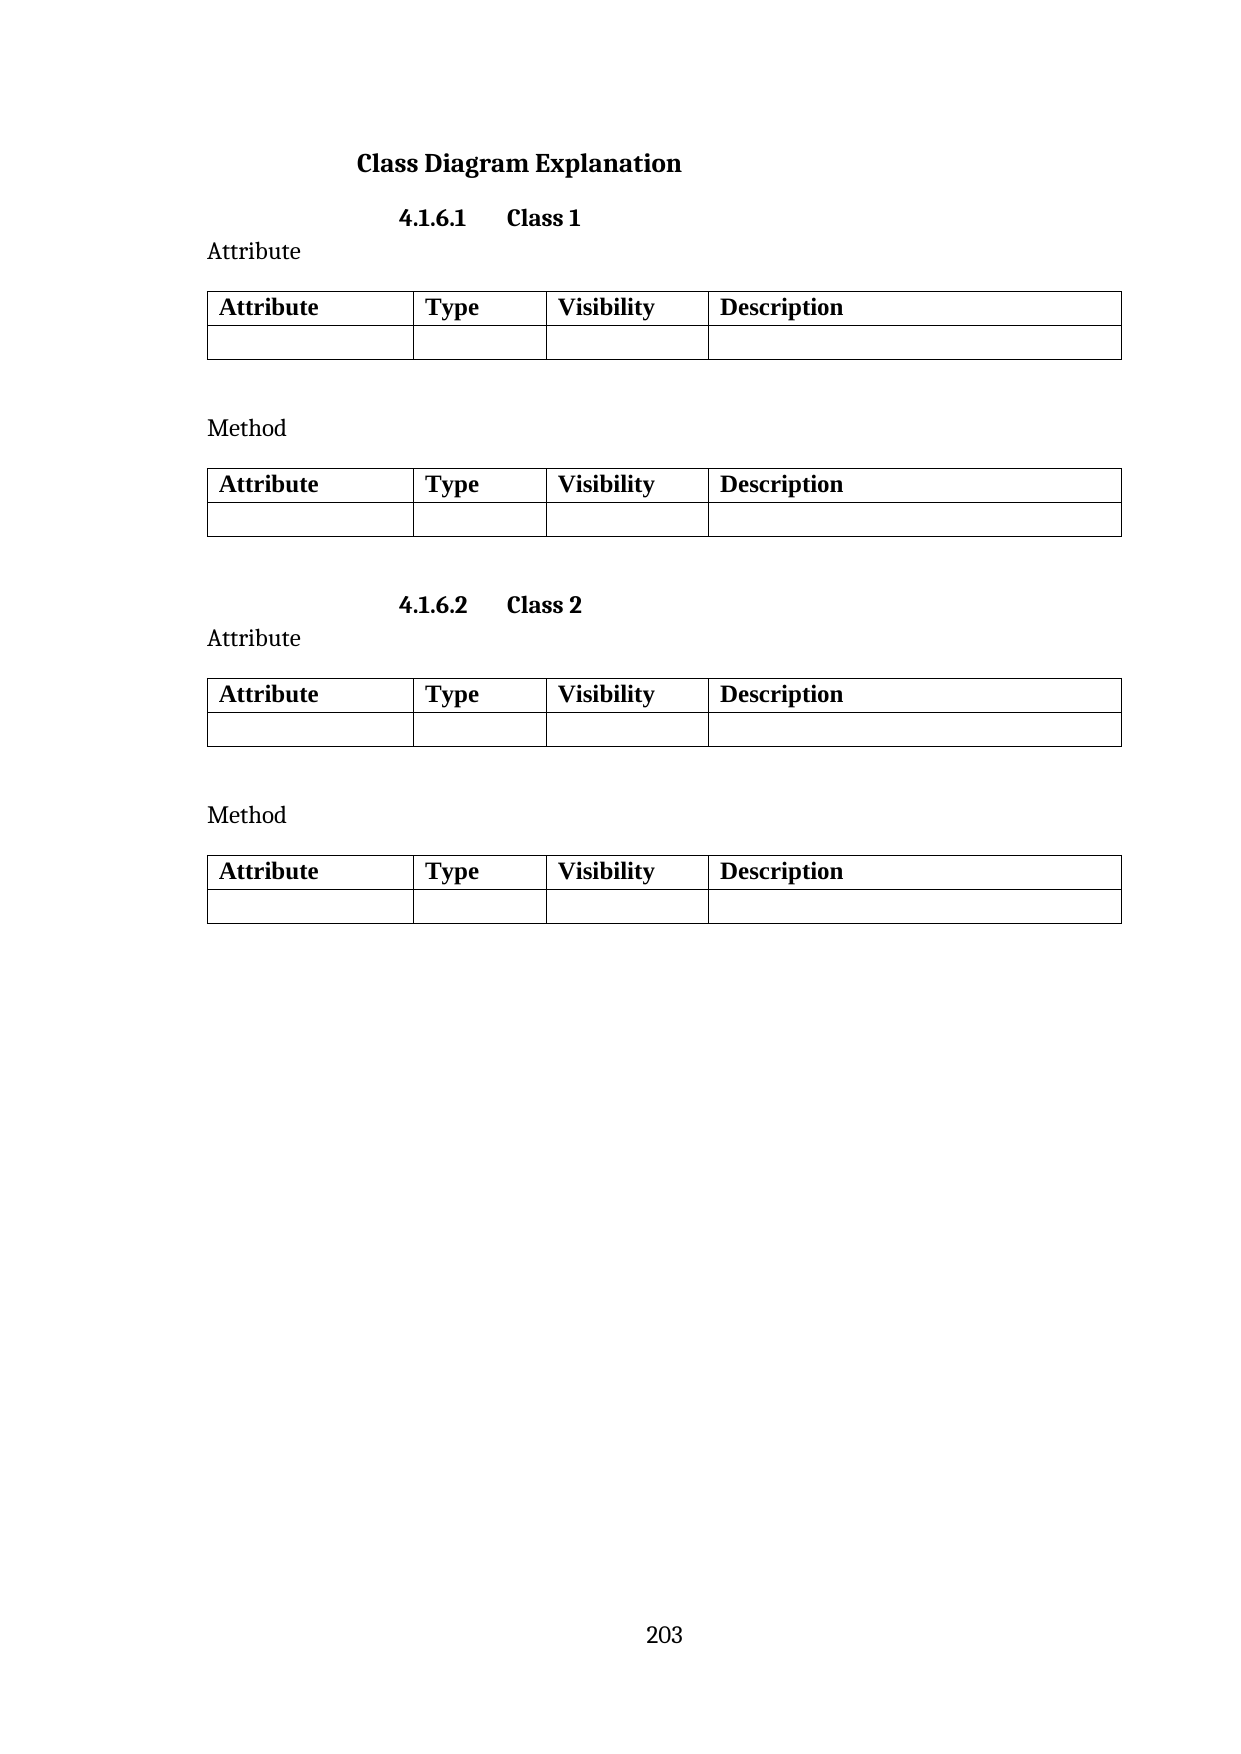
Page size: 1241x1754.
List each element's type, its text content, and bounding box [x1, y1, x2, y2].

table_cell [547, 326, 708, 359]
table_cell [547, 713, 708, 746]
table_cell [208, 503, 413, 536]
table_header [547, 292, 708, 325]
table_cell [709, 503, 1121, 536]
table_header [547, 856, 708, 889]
text Attribute [207, 624, 1122, 653]
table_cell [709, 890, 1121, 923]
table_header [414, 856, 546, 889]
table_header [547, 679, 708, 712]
subtitle Class 2 [399, 591, 1122, 620]
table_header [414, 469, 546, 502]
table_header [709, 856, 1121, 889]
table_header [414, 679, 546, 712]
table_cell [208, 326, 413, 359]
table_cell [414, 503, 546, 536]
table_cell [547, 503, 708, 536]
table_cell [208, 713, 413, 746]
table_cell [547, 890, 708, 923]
text Method [207, 414, 1122, 443]
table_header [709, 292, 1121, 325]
text Class Diagram Explanation [282, 148, 1122, 179]
subtitle Class 1 [399, 204, 1122, 233]
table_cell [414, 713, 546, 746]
text Attribute [207, 237, 1122, 266]
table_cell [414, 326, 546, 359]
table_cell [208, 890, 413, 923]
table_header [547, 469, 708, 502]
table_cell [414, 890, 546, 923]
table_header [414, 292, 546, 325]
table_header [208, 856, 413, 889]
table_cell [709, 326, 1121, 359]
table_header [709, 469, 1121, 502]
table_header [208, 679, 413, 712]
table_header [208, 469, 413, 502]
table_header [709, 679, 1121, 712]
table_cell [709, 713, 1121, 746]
text Method [207, 801, 1122, 830]
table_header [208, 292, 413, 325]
